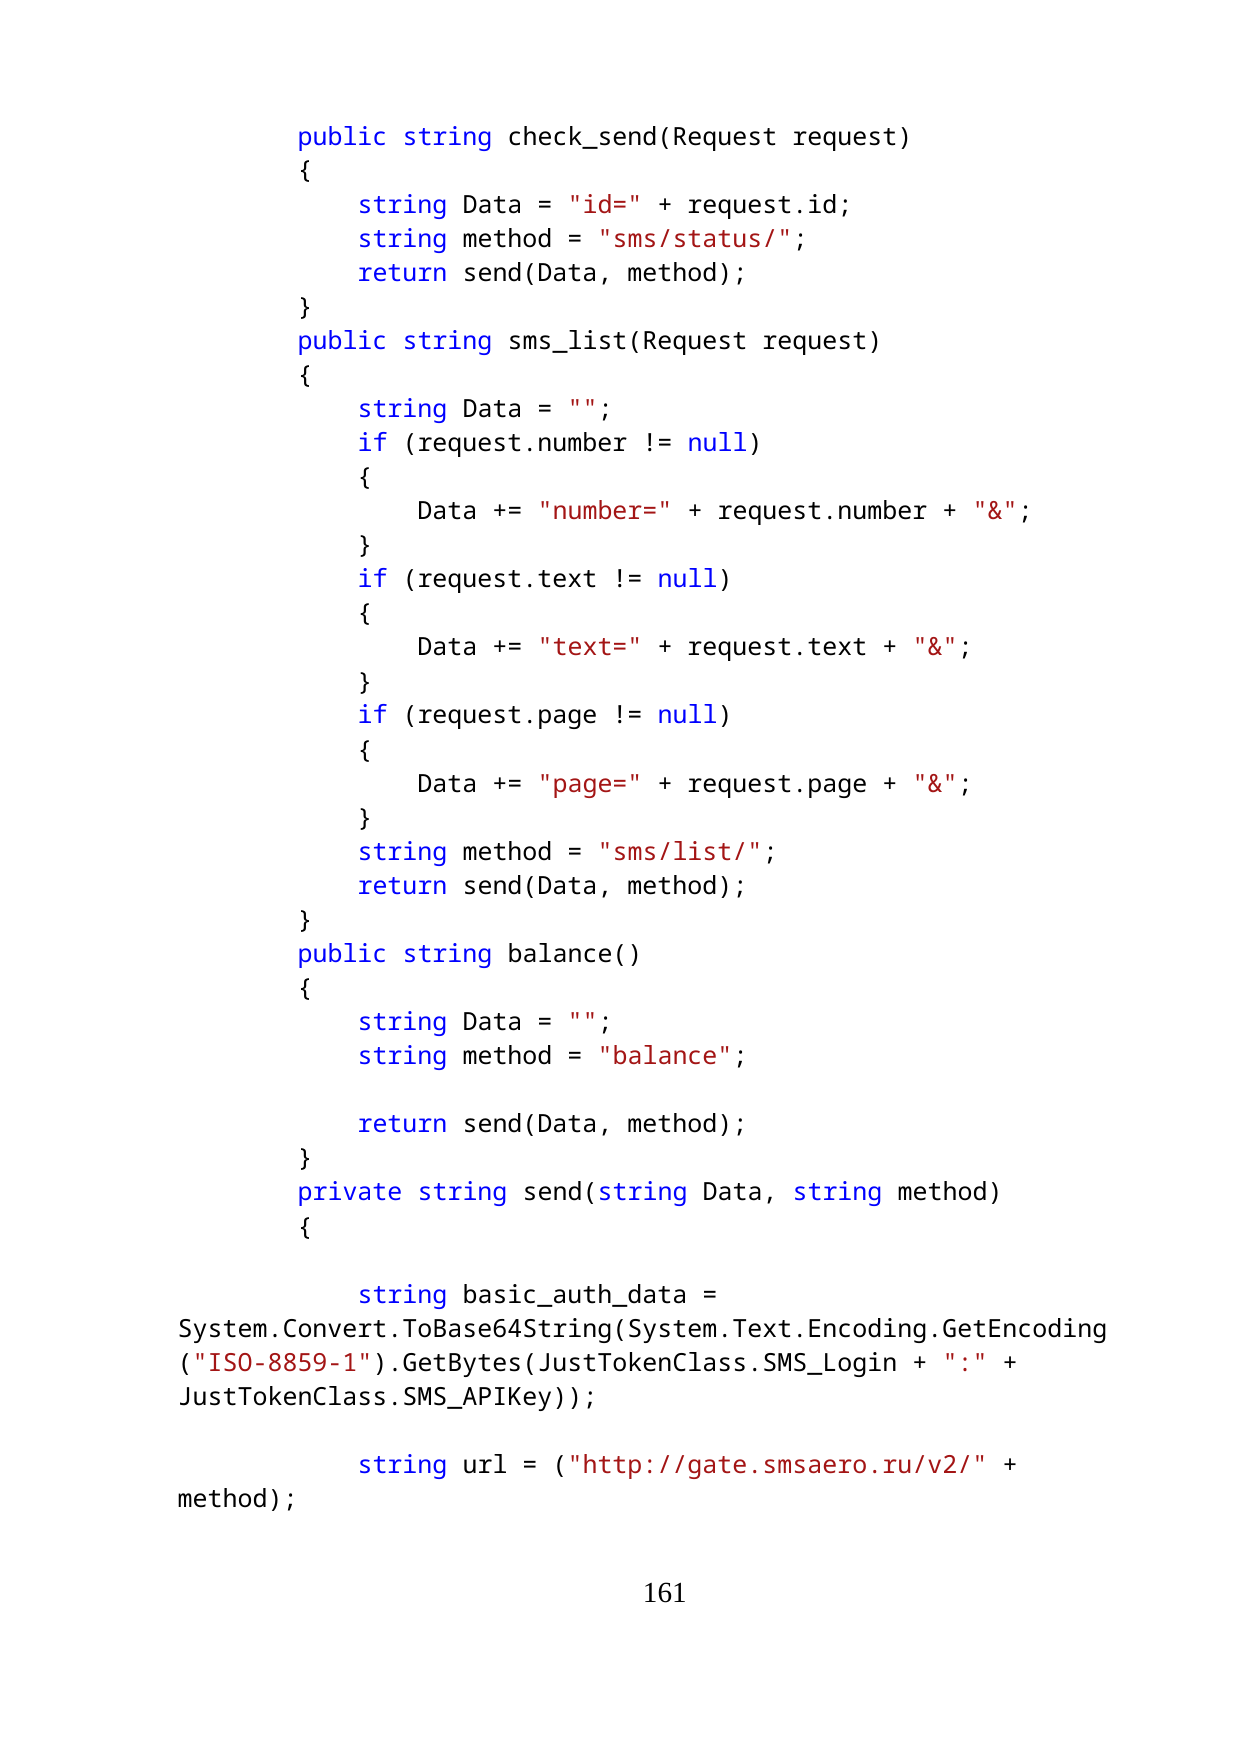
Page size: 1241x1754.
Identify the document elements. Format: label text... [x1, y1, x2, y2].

text string Data = ""; [177, 1004, 1152, 1038]
text { [177, 1208, 1152, 1242]
text return send(Data, method); [177, 1106, 1152, 1140]
text { [177, 731, 1152, 765]
text private string send(string Data, string method) [177, 1174, 1152, 1208]
text string method = "sms/list/"; [177, 833, 1152, 867]
text { [177, 459, 1152, 493]
text } [177, 799, 1152, 833]
text Data += "text=" + request.text + "&"; [177, 629, 1152, 663]
text } [177, 1140, 1152, 1174]
text { [177, 357, 1152, 391]
text if (request.number != null) [177, 425, 1152, 459]
text Data += "number=" + request.number + "&"; [177, 493, 1152, 527]
text } [177, 902, 1152, 936]
text { [177, 152, 1152, 186]
text Data += "page=" + request.page + "&"; [177, 765, 1152, 799]
text if (request.text != null) [177, 561, 1152, 595]
text } [177, 288, 1152, 322]
text } [177, 663, 1152, 697]
text string url = ("http://gate.smsaero.ru/v2/" + method); [177, 1447, 1152, 1515]
text string method = "balance"; [177, 1038, 1152, 1072]
text return send(Data, method); [177, 254, 1152, 288]
text } [177, 527, 1152, 561]
text public string sms_list(Request request) [177, 322, 1152, 357]
text string basic_auth_data = System.Convert.ToBase64String(System.Text.Encoding.GetEncoding("ISO-8859-1").GetBytes(JustTokenClass.SMS_Login + ":" + JustTokenClass.SMS_APIKey)); [177, 1276, 1152, 1412]
text { [177, 970, 1152, 1004]
text string Data = ""; [177, 391, 1152, 425]
text return send(Data, method); [177, 867, 1152, 902]
text public string check_send(Request request) [177, 118, 1152, 152]
text string method = "sms/status/"; [177, 220, 1152, 254]
text public string balance() [177, 936, 1152, 970]
text string Data = "id=" + request.id; [177, 186, 1152, 220]
text if (request.page != null) [177, 697, 1152, 731]
text { [177, 595, 1152, 629]
